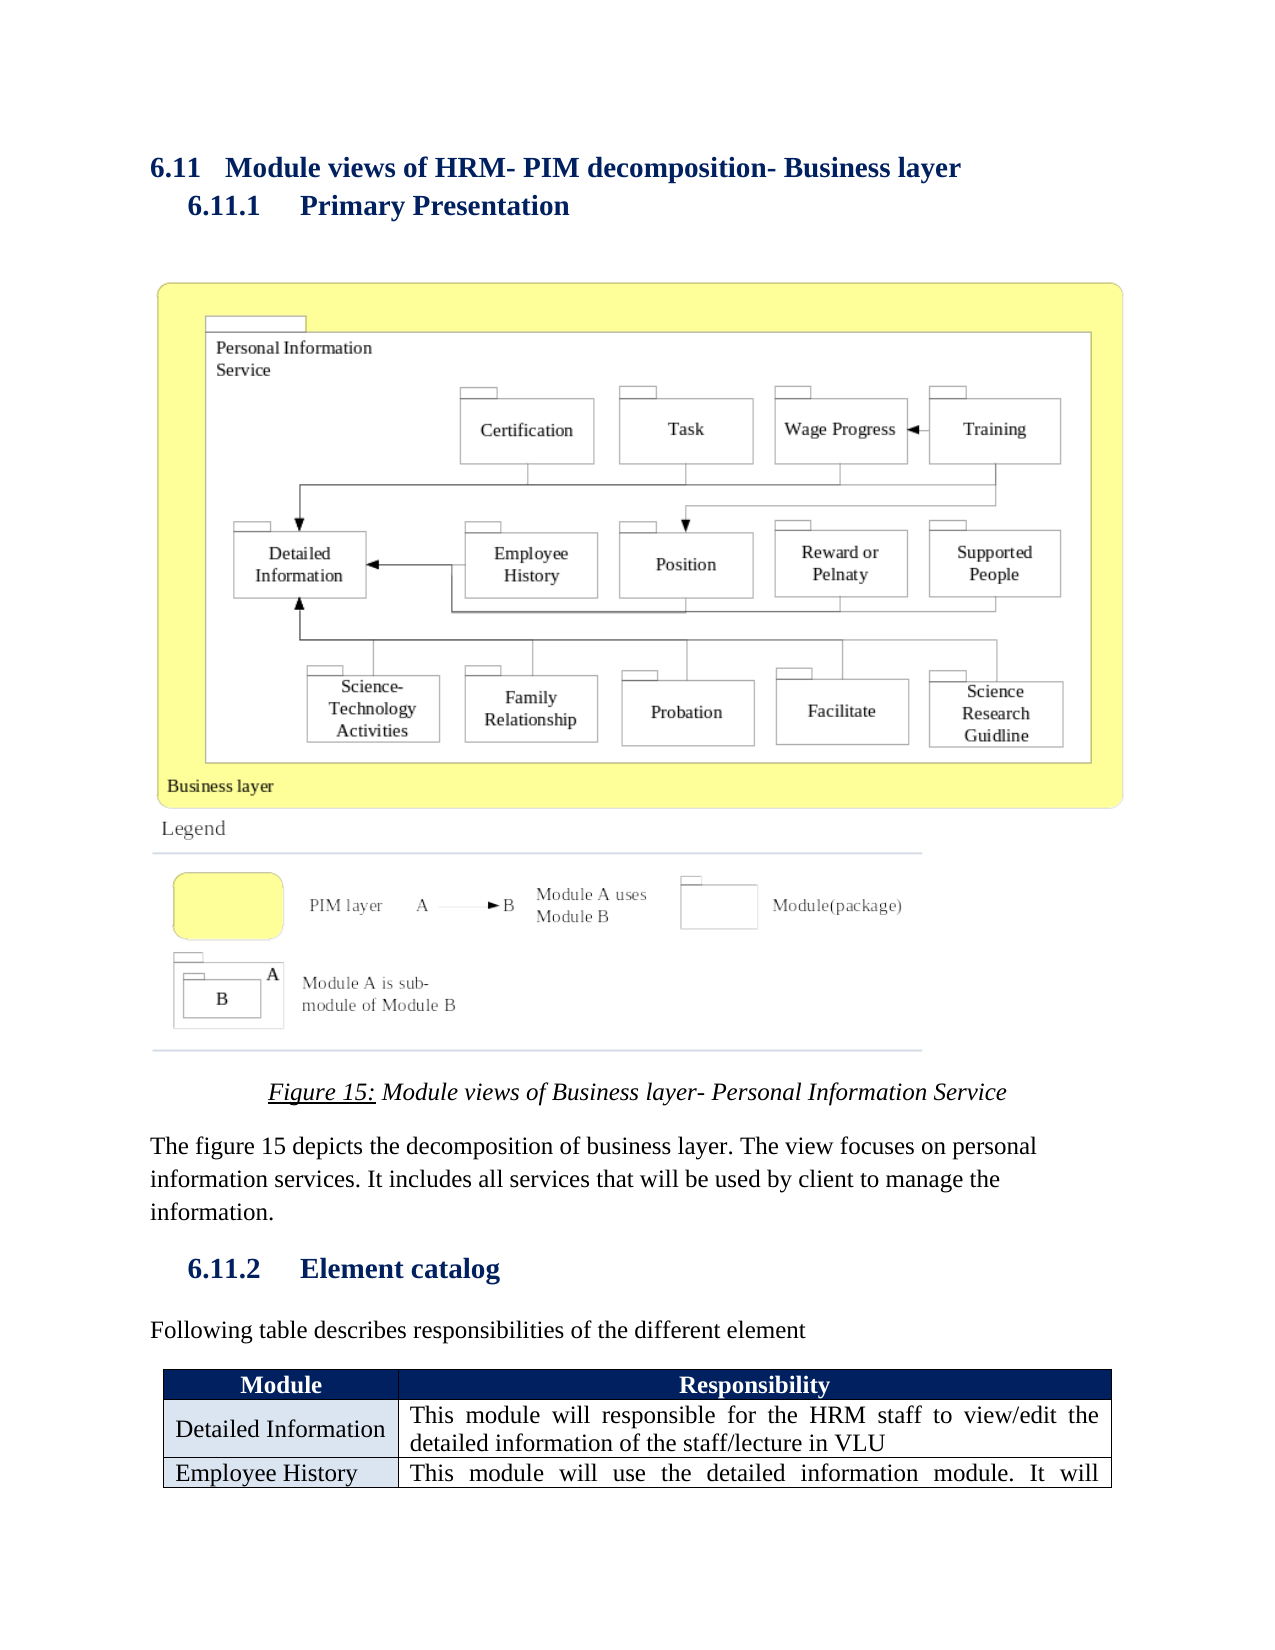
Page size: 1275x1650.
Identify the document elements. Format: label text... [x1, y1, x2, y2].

text Following table describes responsibilities of the different element [150, 1315, 1125, 1343]
table_cell This module will responsible for the HRM staff to view/edit the detailed information of the staff/lecture in VLU [399, 1400, 1111, 1457]
table_header Responsibility [399, 1370, 1111, 1399]
text The figure 15 depicts the decomposition of business layer. The view focuses on personal information services. It includes all services that will be used by client to manage the information. [150, 1131, 1125, 1226]
subtitle Element catalog [187, 1251, 1125, 1285]
subtitle Module views of HRM- PIM decomposition- Business layer [150, 150, 1125, 183]
table_cell Employee History [164, 1458, 398, 1487]
subtitle Primary Presentation [187, 188, 1125, 222]
table_header Module [164, 1370, 398, 1399]
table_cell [399, 1458, 1111, 1487]
table_cell Detailed Information [164, 1400, 398, 1457]
text Figure 15: Module views of Business layer- Personal Information Service [150, 1077, 1125, 1106]
